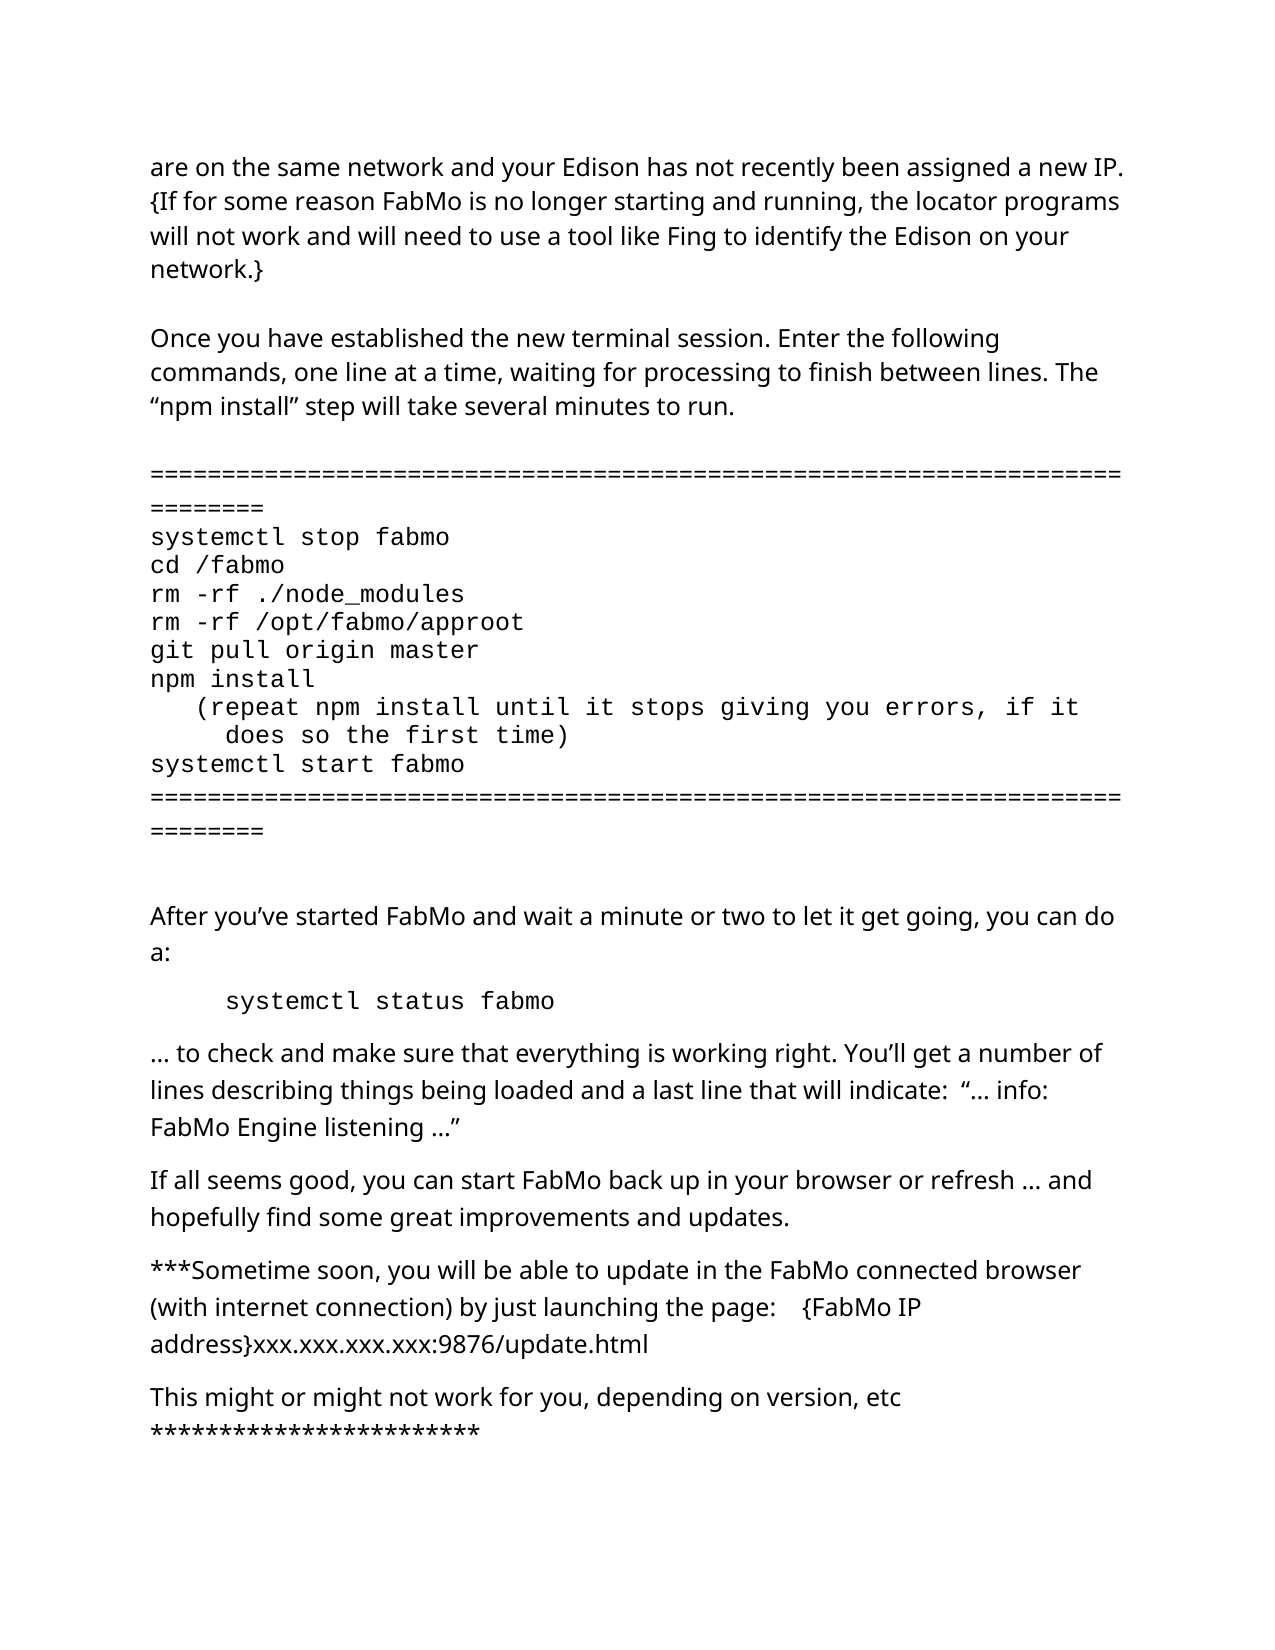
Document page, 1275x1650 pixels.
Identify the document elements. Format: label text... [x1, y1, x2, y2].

text rm -rf /opt/fabmo/approot [150, 610, 1125, 638]
text If all seems good, you can start FabMo back up in your browser or refresh … and hopefully find some great improvements and updates. [150, 1163, 1125, 1233]
text (repeat npm install until it stops giving you errors, if it does so the first time) [150, 695, 1125, 751]
text systemctl status fabmo [150, 988, 1125, 1017]
text git pull origin master [150, 638, 1125, 666]
text … to check and make sure that everything is working right. You’ll get a number of lines describing things being loaded and a last line that will indicate: “… info: FabMo Engine listening …” [150, 1036, 1125, 1143]
text ***Sometime soon, you will be able to update in the FabMo connected browser (with internet connection) by just launching the page: {FabMo IP address}xxx.xxx.xxx.xxx:9876/update.html [150, 1253, 1125, 1360]
text Once you have established the new terminal session. Enter the following commands, one line at a time, waiting for processing to finish between lines. The “npm install” step will take several minutes to run. [150, 320, 1125, 422]
text This might or might not work for you, depending on version, etc ************************ [150, 1380, 1125, 1451]
text ============================================================================ [150, 457, 1125, 525]
text ============================================================================ [150, 780, 1125, 848]
text rm -rf ./node_modules [150, 581, 1125, 610]
text systemctl start fabmo [150, 751, 1125, 780]
text npm install [150, 666, 1125, 695]
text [150, 150, 1125, 286]
text systemctl stop fabmo [150, 525, 1125, 553]
text After you’ve started FabMo and wait a minute or two to let it get going, you can do a: [150, 898, 1125, 969]
text cd /fabmo [150, 553, 1125, 581]
